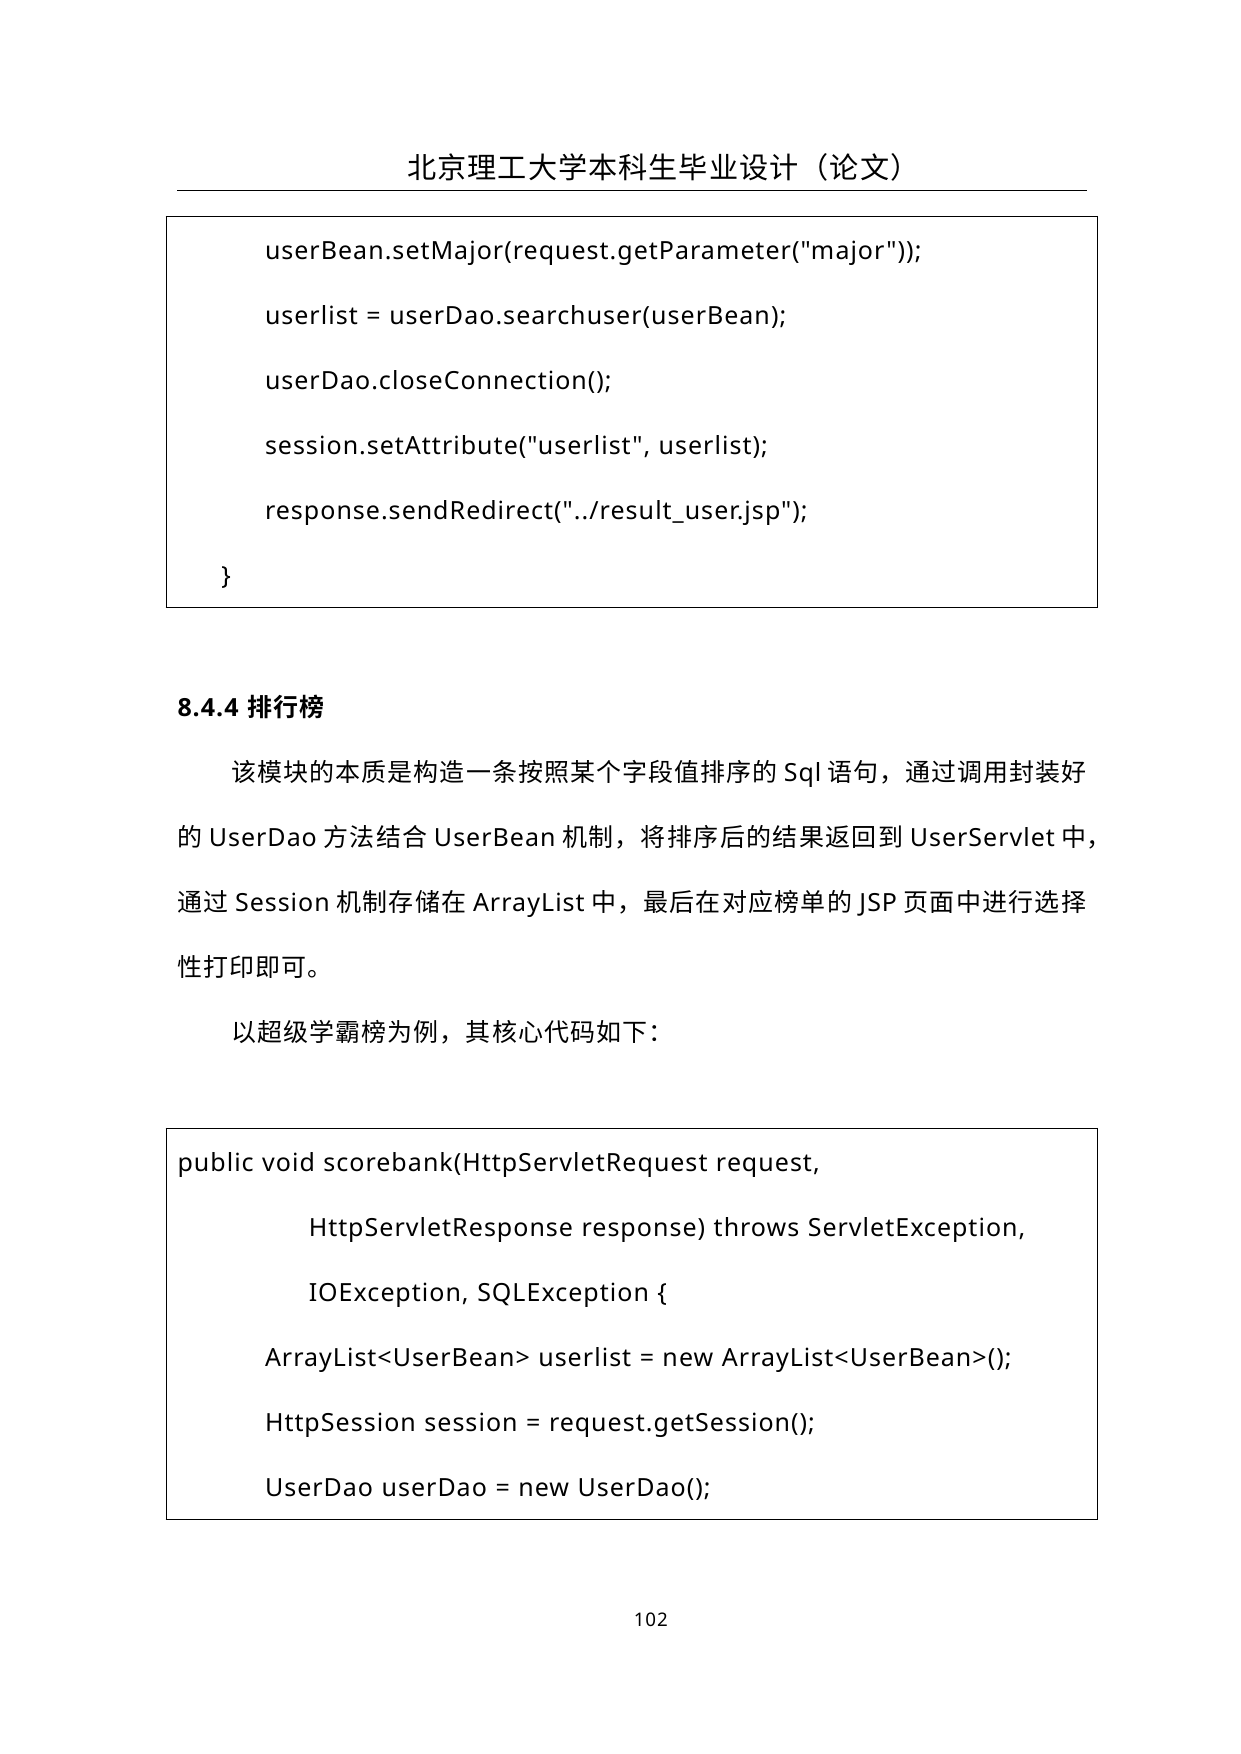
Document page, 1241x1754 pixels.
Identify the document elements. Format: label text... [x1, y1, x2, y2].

text 以超级学霸榜为例，其核心代码如下： [177, 998, 1087, 1063]
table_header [167, 217, 1097, 607]
subtitle 8.4.4 排行榜 [177, 673, 1087, 738]
text 该模块的本质是构造一条按照某个字段值排序的Sql语句，通过调用封装好的UserDao方法结合UserBean机制，将排序后的结果返回到UserServlet中，通过Session机制存储在ArrayList中，最后在对应榜单的JSP页面中进行选择性打印即可。 [177, 738, 1087, 998]
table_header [167, 1129, 1097, 1519]
